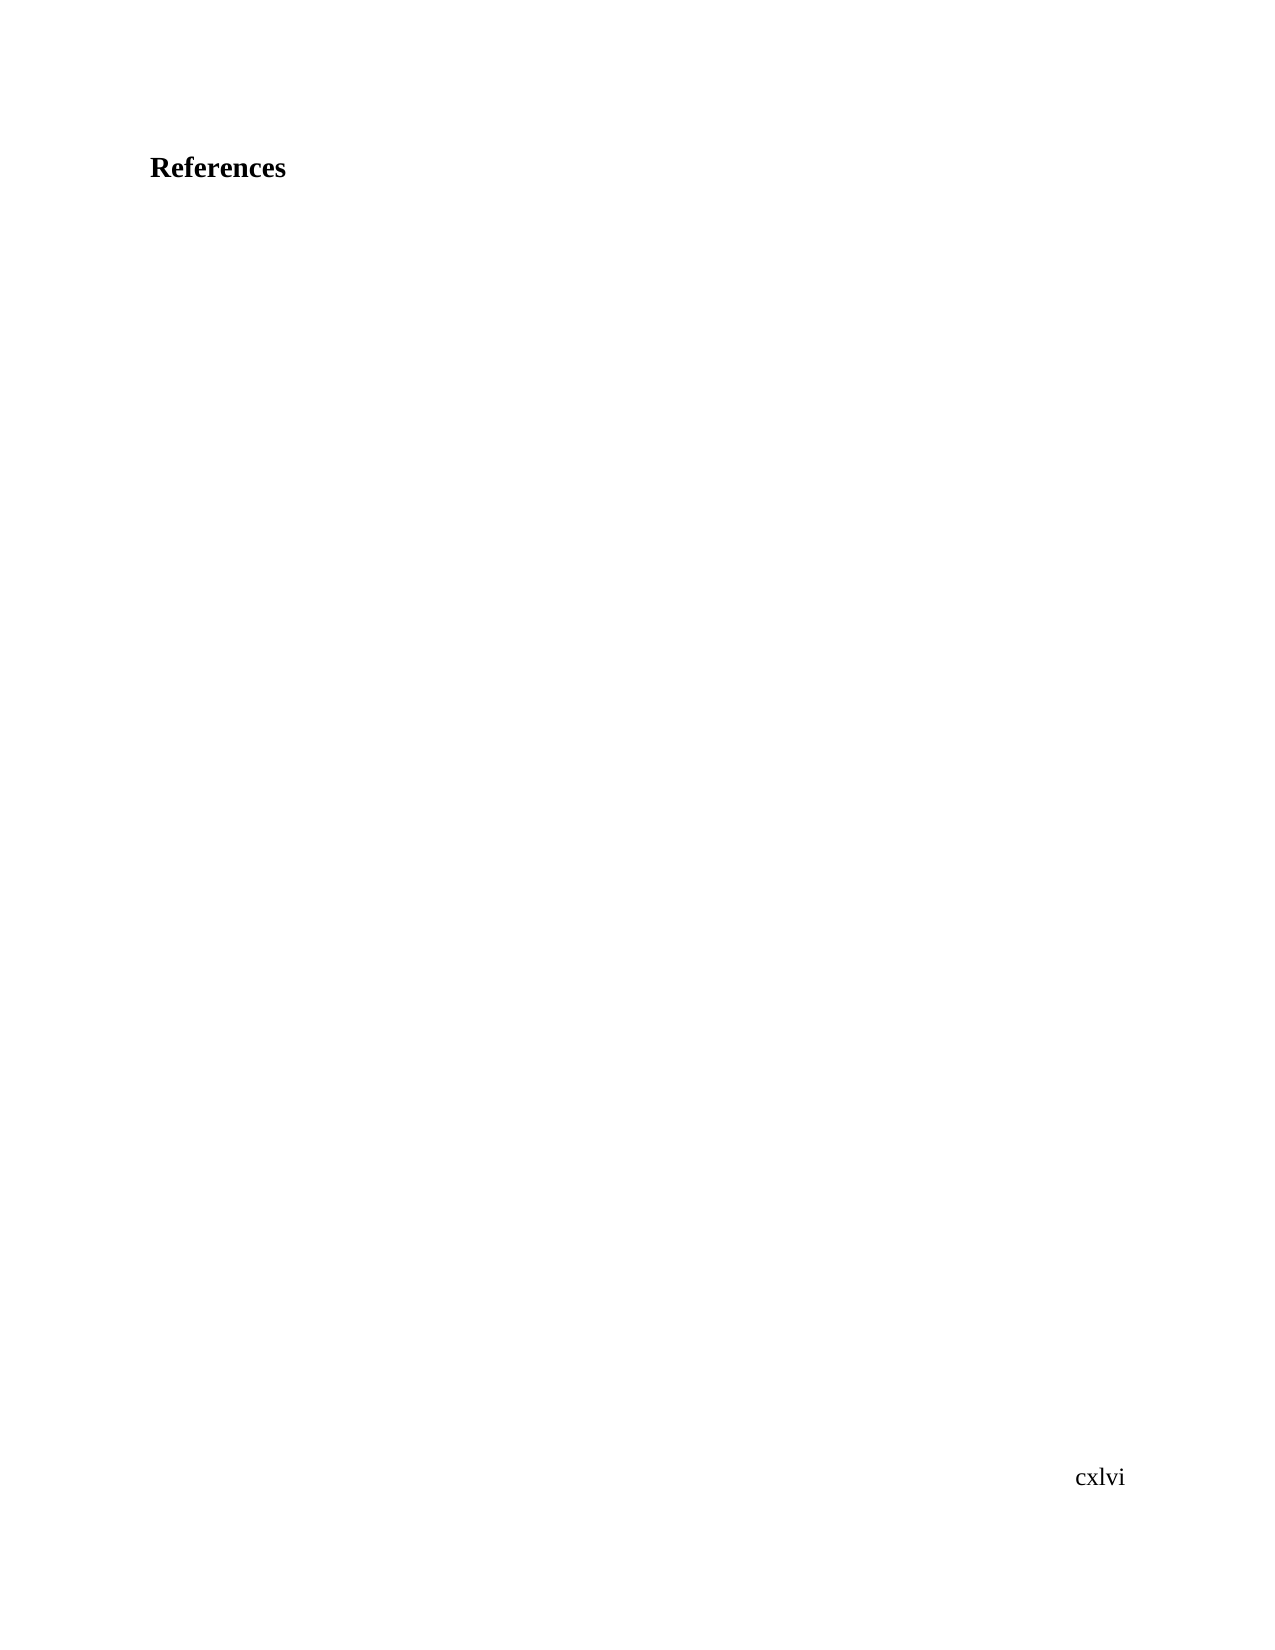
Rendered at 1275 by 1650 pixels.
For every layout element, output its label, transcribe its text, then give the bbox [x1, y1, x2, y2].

subtitle References [150, 150, 1125, 183]
